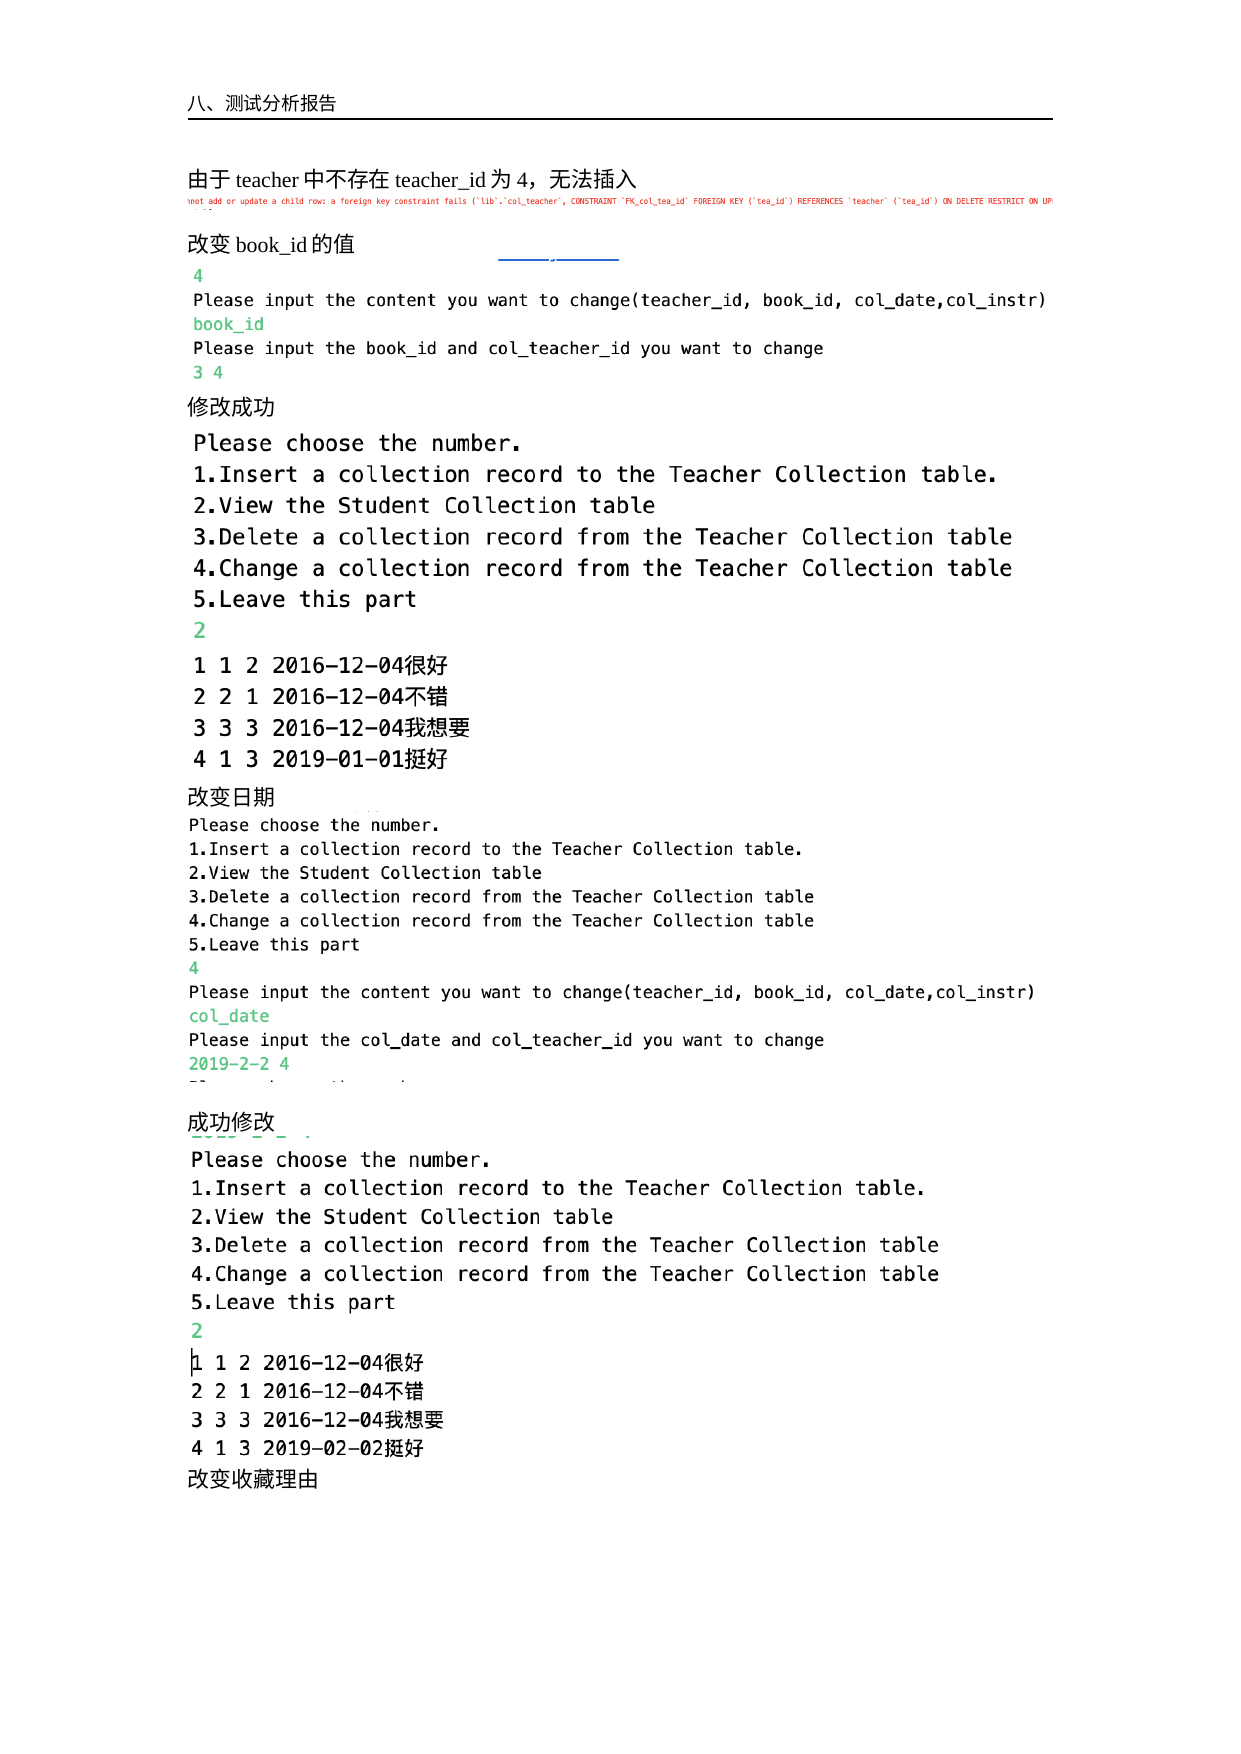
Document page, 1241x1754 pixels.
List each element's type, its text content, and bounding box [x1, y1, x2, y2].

picture [187, 421, 1053, 770]
text 修改成功 [187, 389, 1053, 421]
text 改变日期 [187, 779, 1053, 811]
text 改变收藏理由 [187, 1462, 1053, 1494]
text 由于teacher中不存在teacher_id为4，无法插入 [187, 162, 1053, 194]
picture [187, 194, 1053, 210]
picture [187, 259, 1053, 388]
text 成功修改 [187, 1104, 1053, 1136]
text 改变book_id的值 [187, 227, 1053, 259]
picture [187, 811, 1053, 1082]
picture [187, 1136, 1053, 1460]
